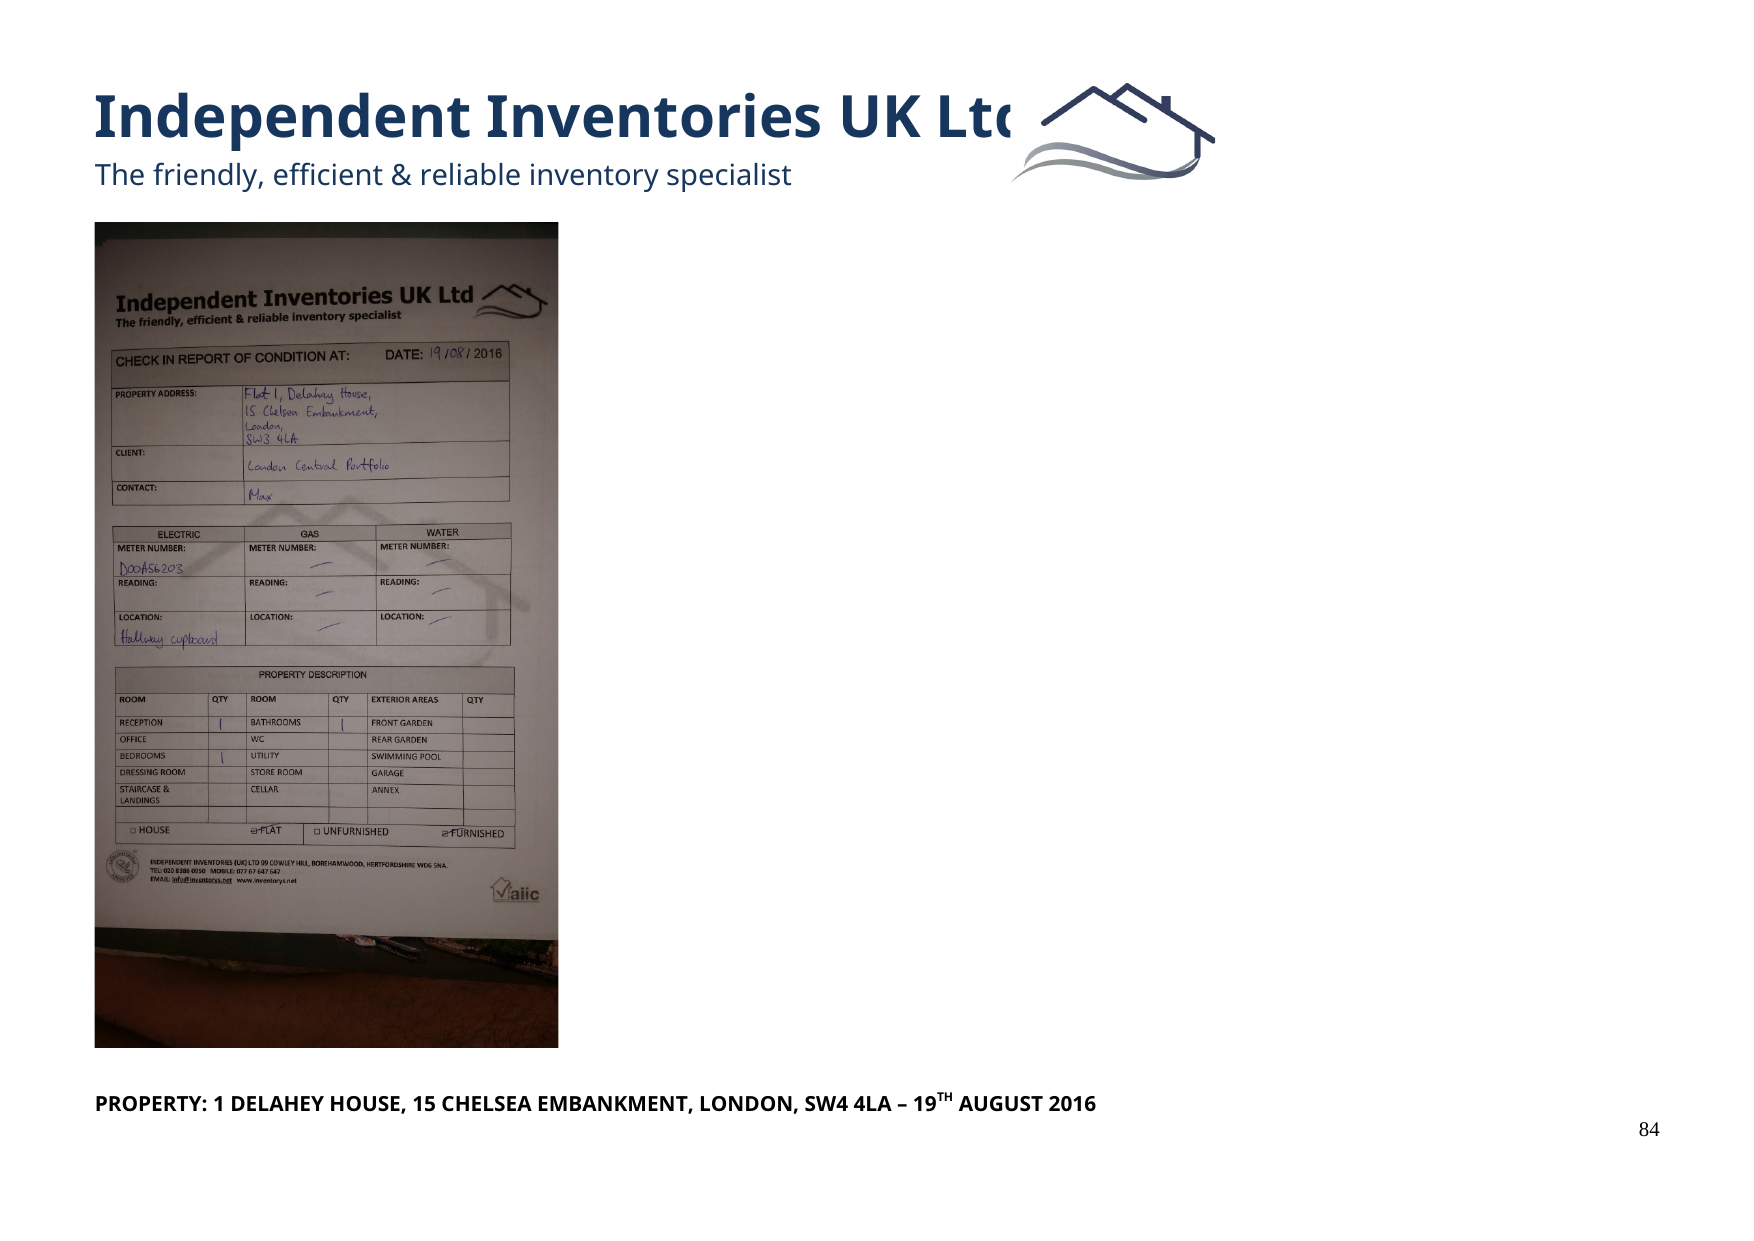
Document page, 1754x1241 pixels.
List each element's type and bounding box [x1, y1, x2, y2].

picture [1010, 83, 1216, 181]
picture [94, 222, 559, 1048]
